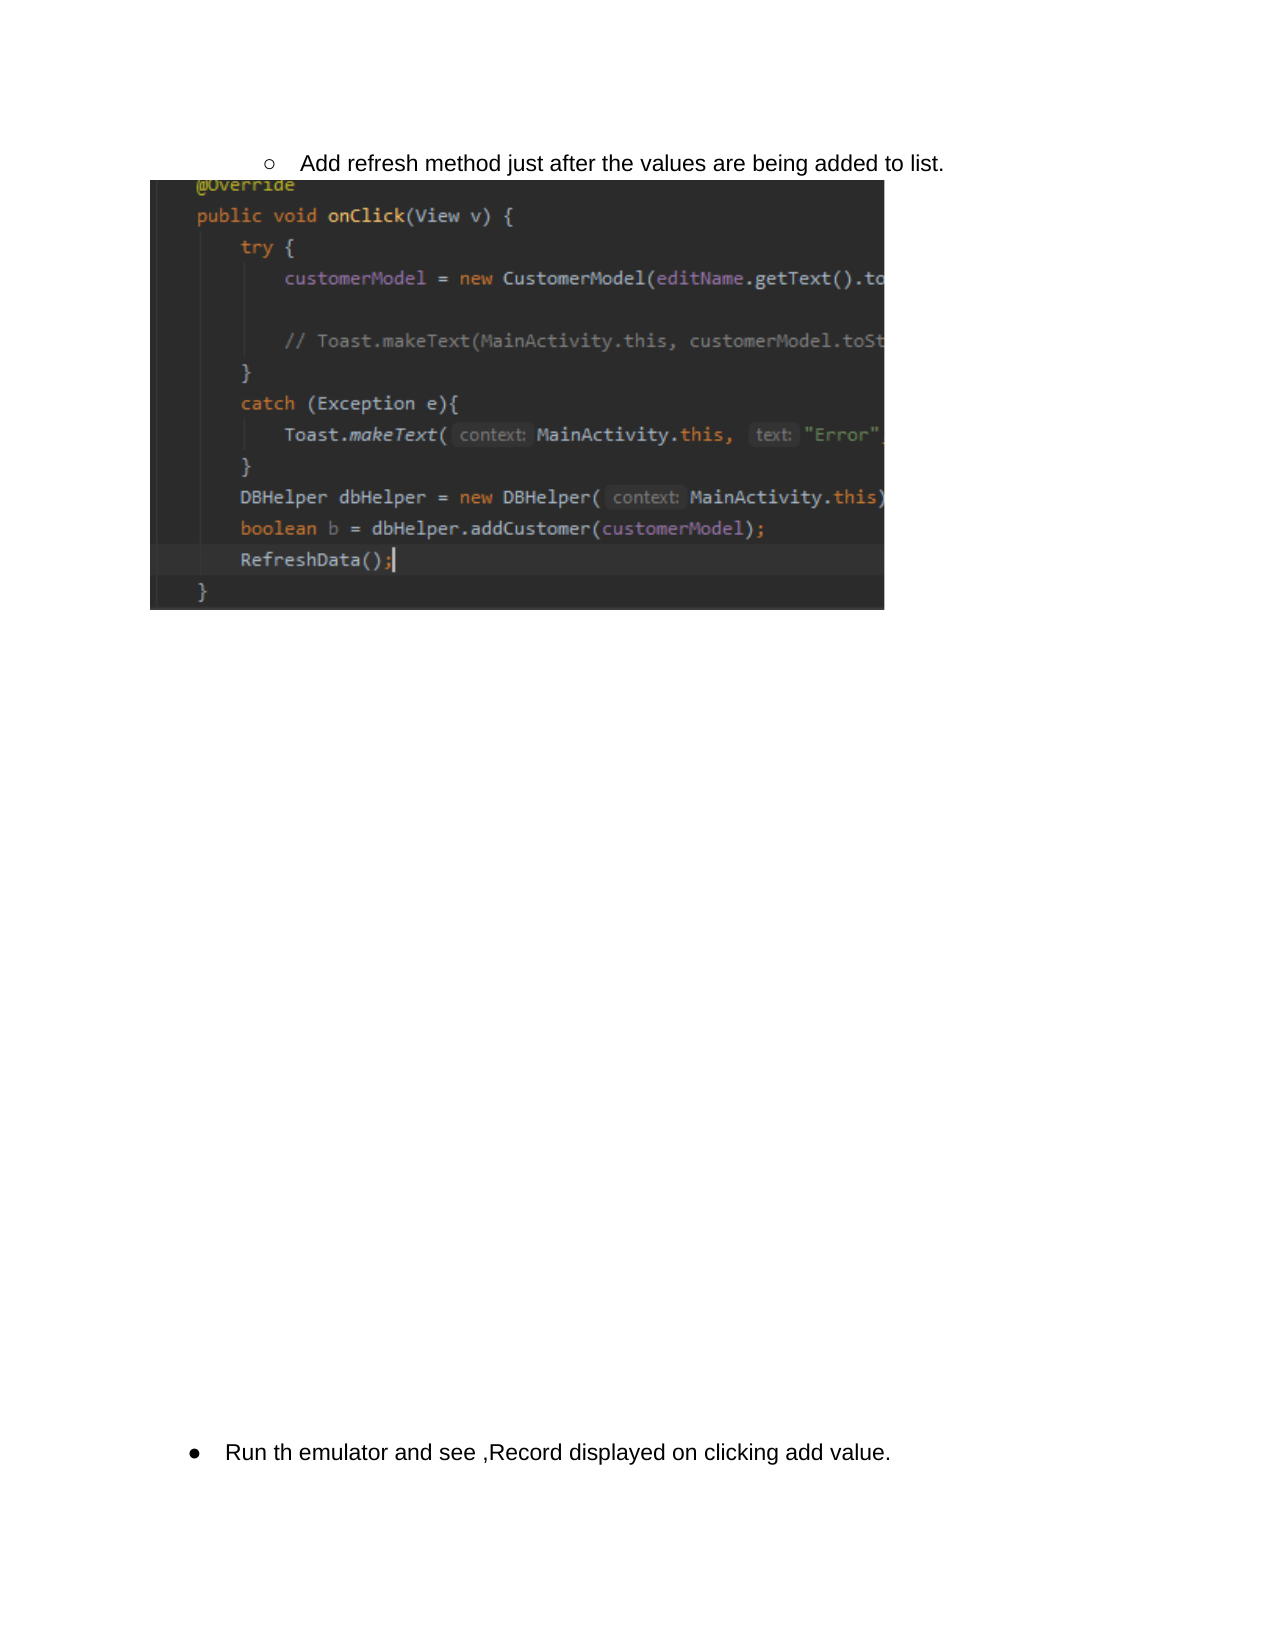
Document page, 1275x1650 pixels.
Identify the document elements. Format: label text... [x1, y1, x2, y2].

list Run th emulator and see ,Record displayed on clicking add value. [187, 1439, 1125, 1465]
list Add refresh method just after the values are being added to list. [262, 150, 1125, 176]
picture [150, 180, 885, 610]
